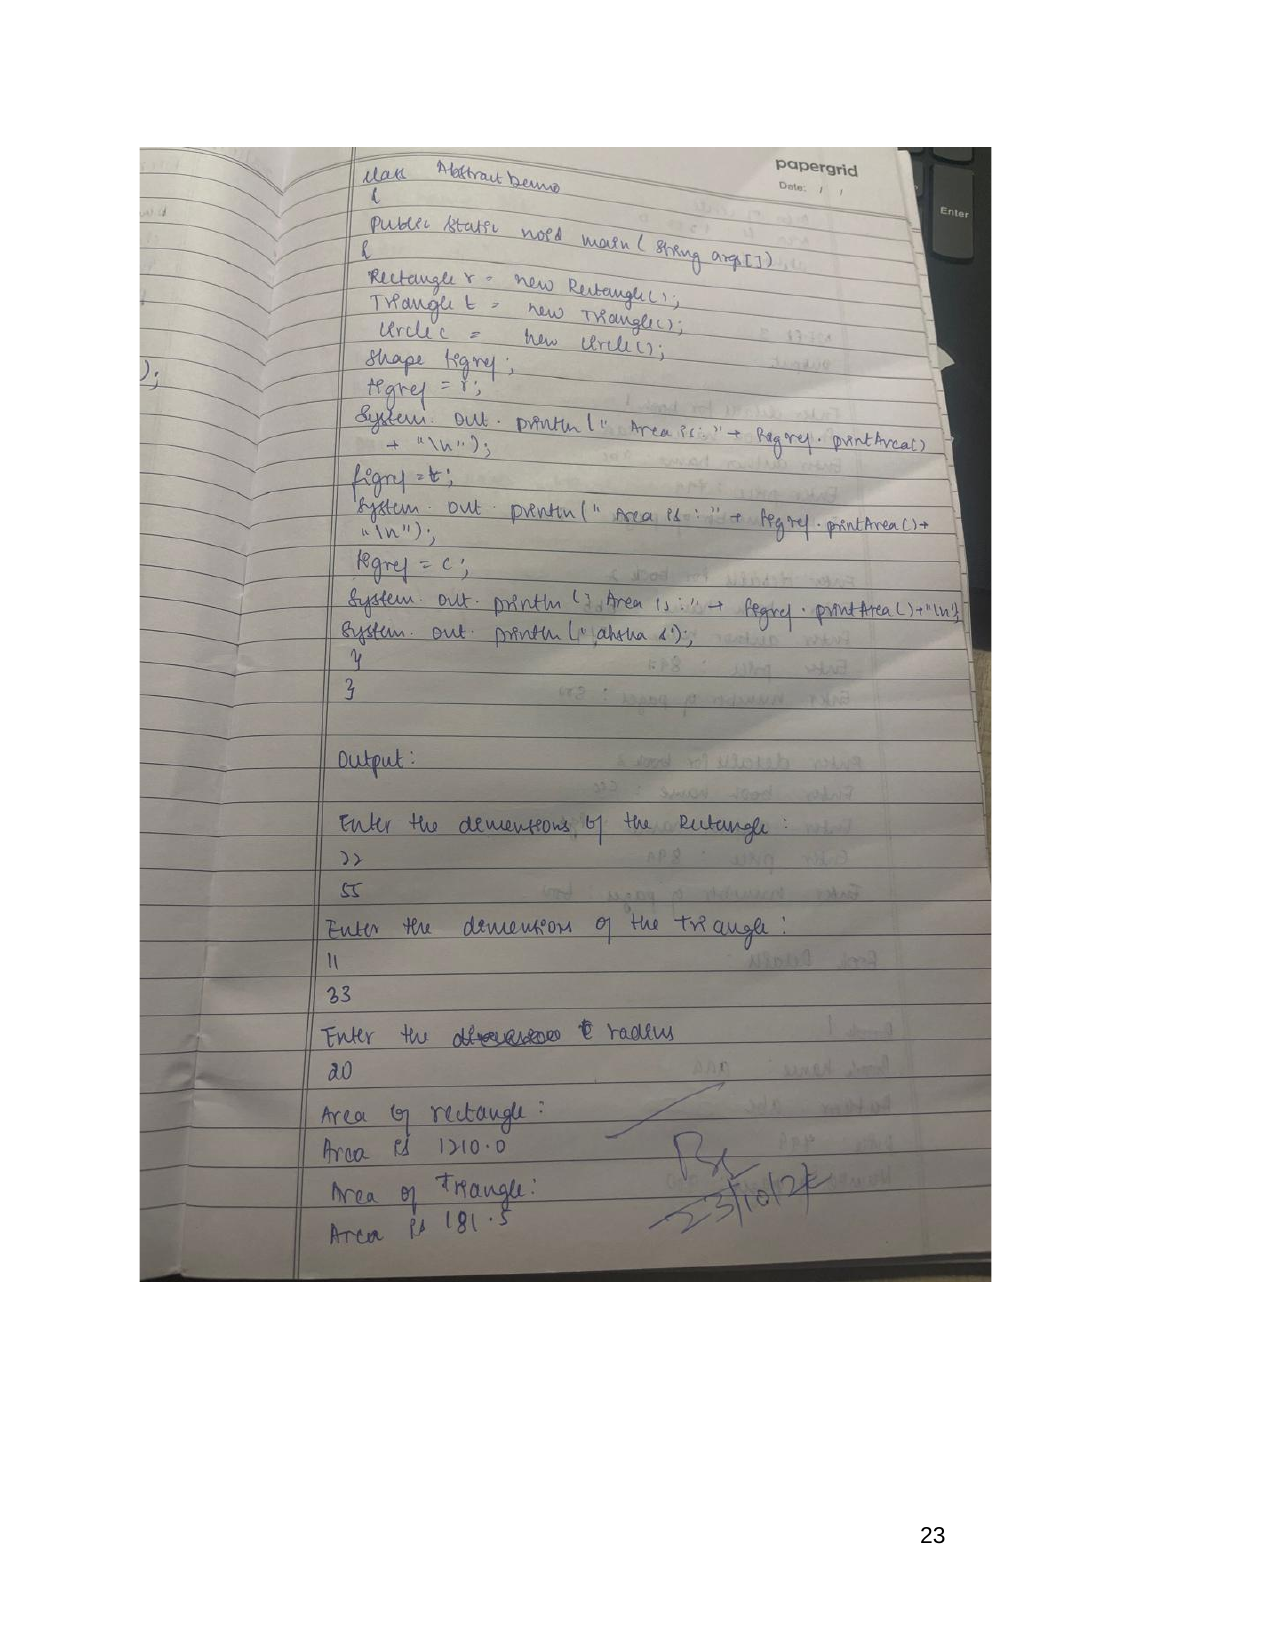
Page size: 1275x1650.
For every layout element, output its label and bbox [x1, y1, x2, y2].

picture [139, 147, 992, 1282]
